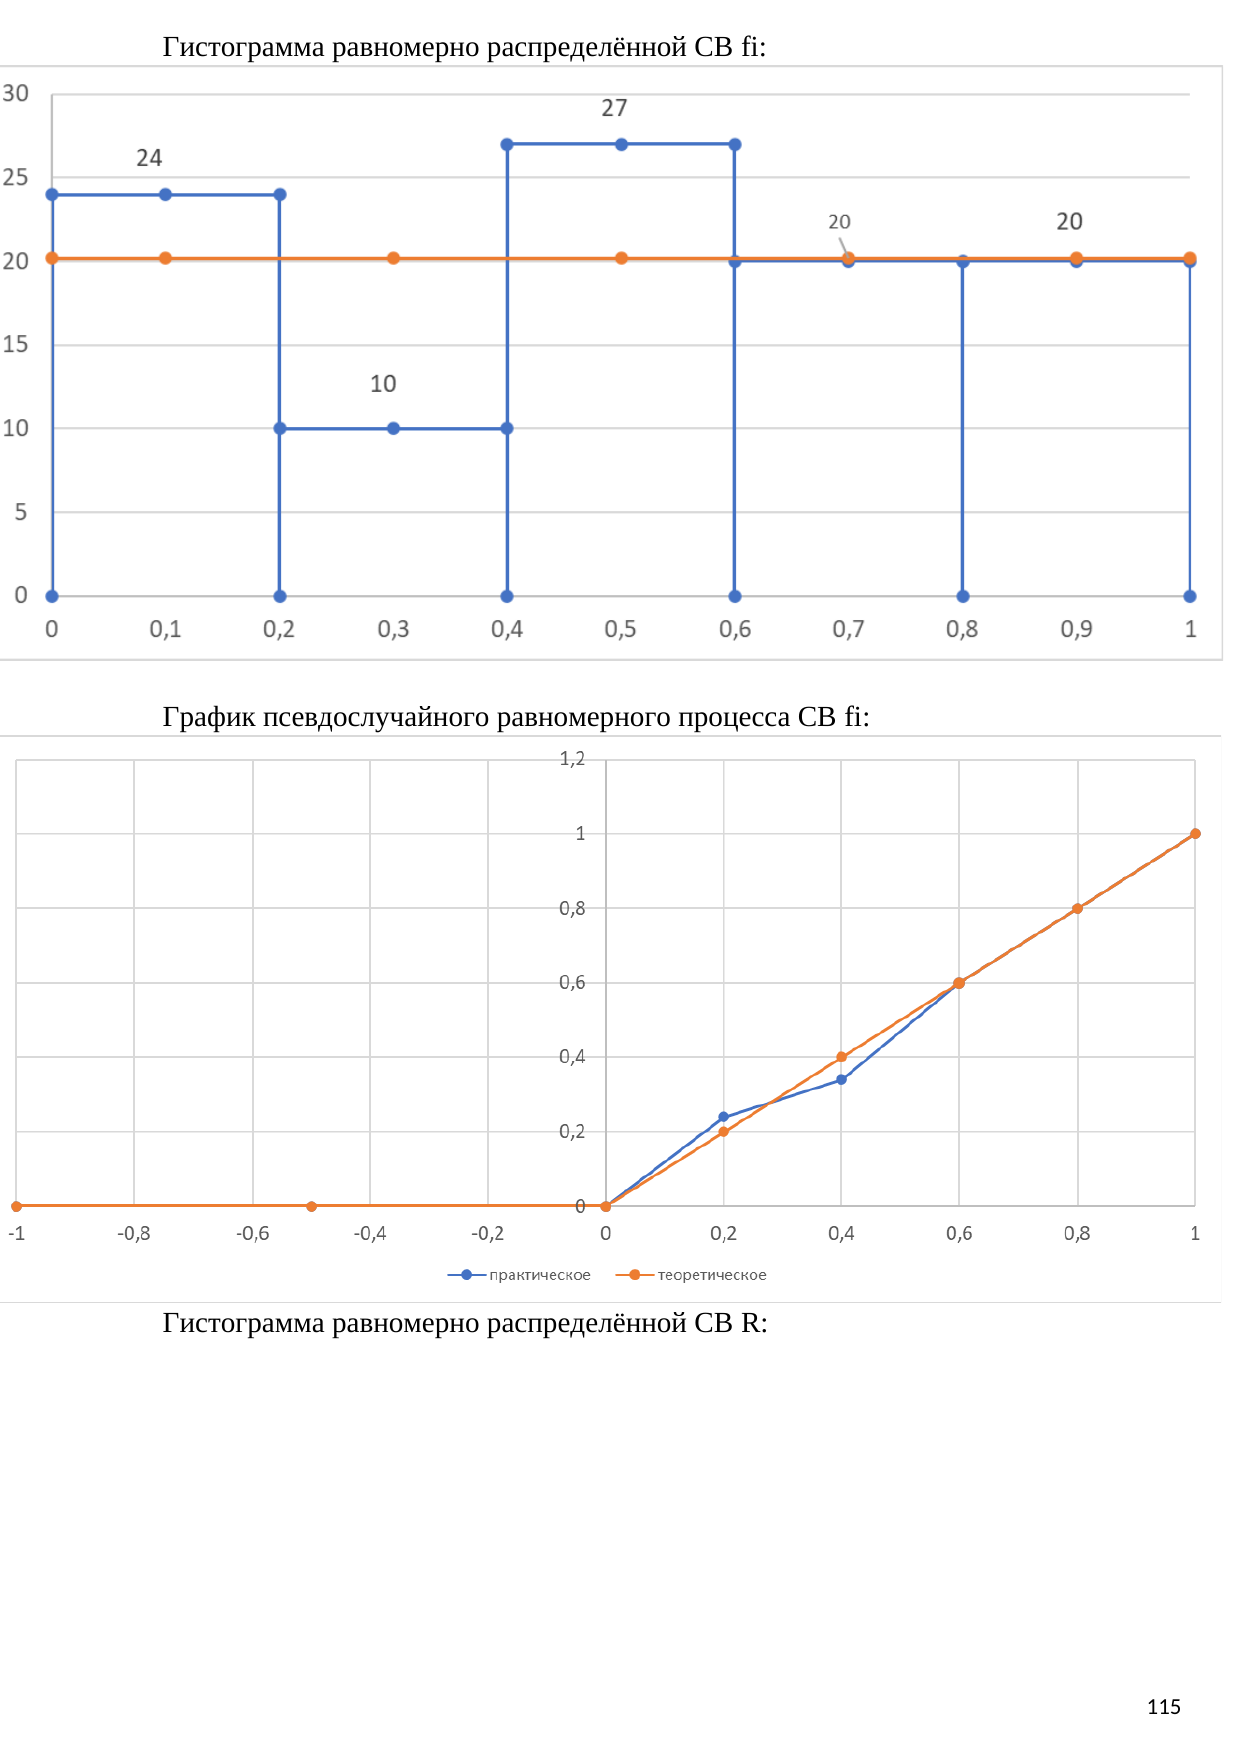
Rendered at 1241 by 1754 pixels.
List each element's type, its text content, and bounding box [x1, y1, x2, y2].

text Гистограмма равномерно распределённой СВ fi: [162, 29, 1240, 63]
picture [0, 65, 1224, 661]
text Гистограмма равномерно распределённой СВ R: [162, 1305, 1240, 1338]
text График псевдослучайного равномерного процесса СВ fi: [162, 699, 1240, 733]
picture [0, 735, 1222, 1303]
